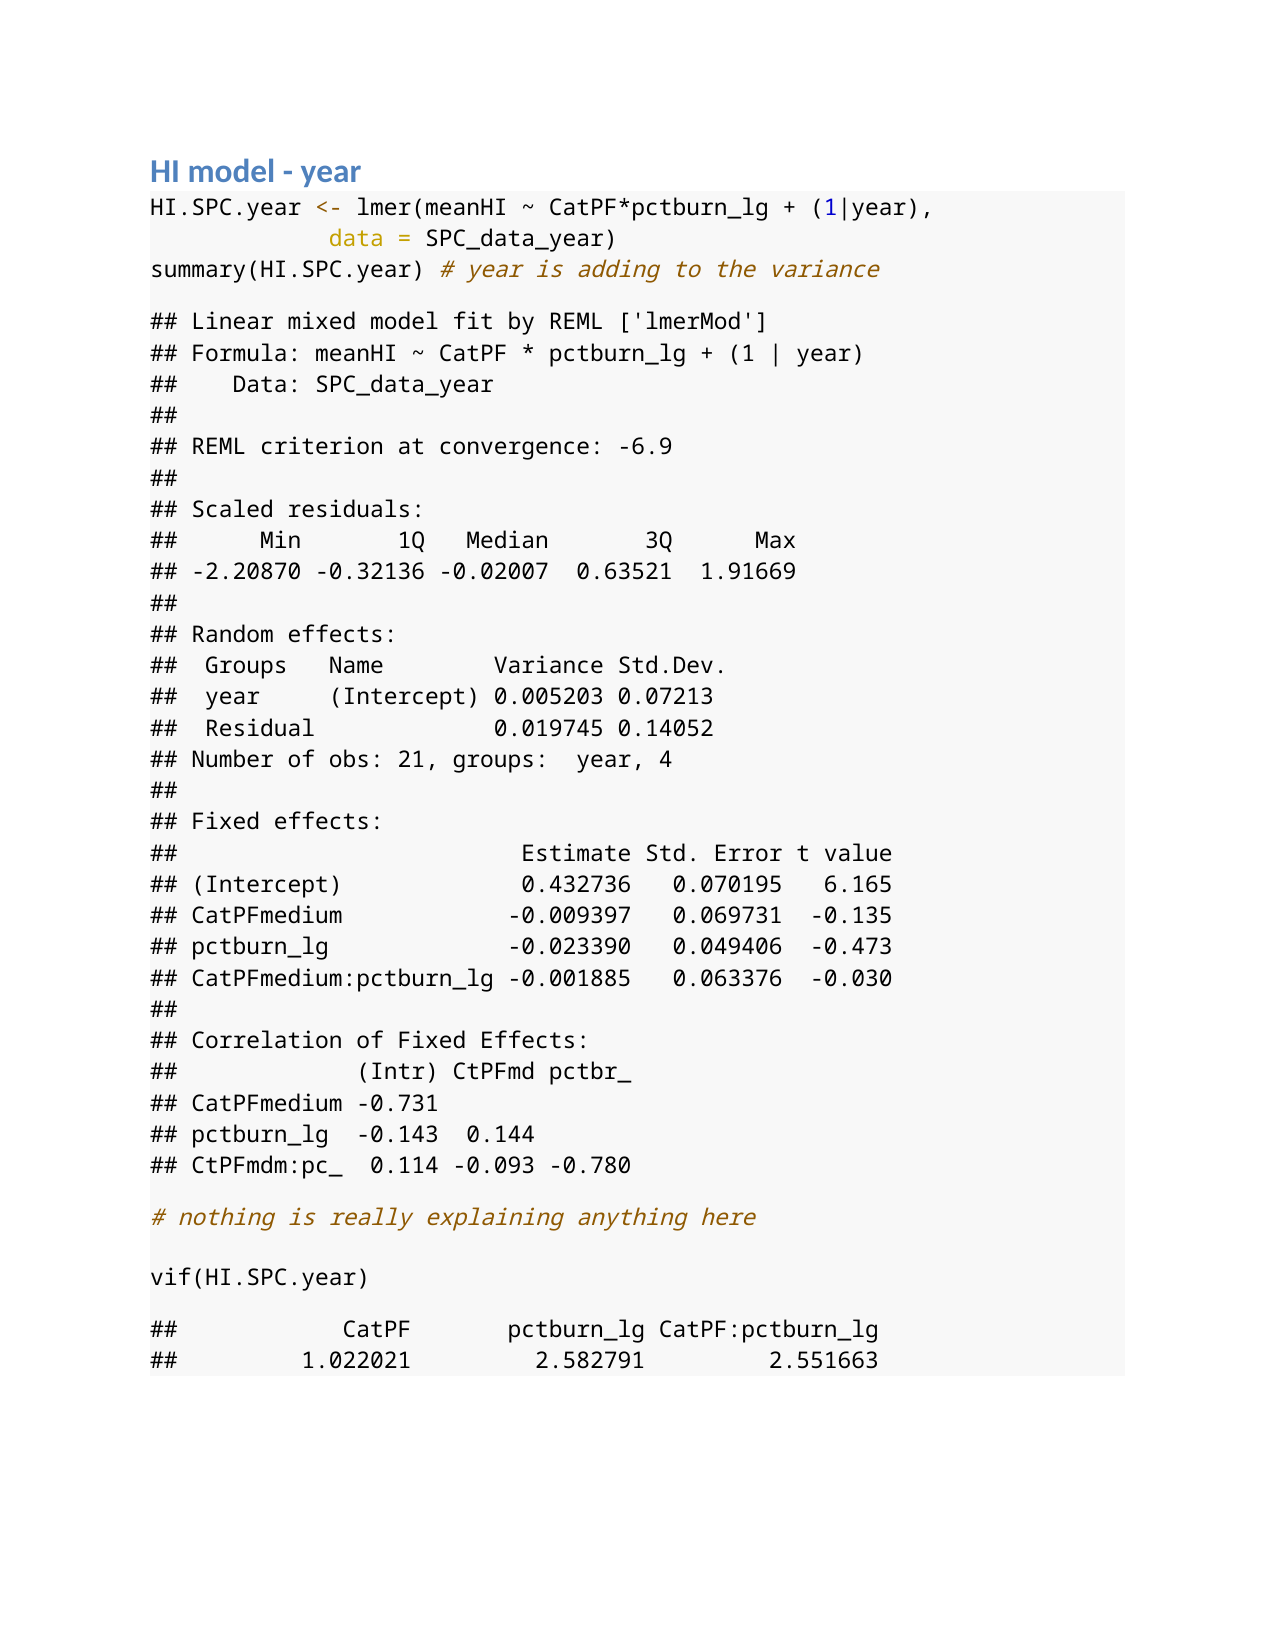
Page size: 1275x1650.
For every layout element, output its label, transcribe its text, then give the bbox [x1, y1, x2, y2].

subtitle HI model - year [150, 150, 1125, 191]
text ## CatPF pctburn_lg CatPF:pctburn_lg ## 1.022021 2.582791 2.551663 [150, 1313, 1125, 1376]
text # nothing is really explaining anything here vif(HI.SPC.year) [150, 1201, 1125, 1292]
text ## Linear mixed model fit by REML ['lmerMod'] ## Formula: meanHI ~ CatPF * pctburn_lg + (1 | year) ## Data: SPC_data_year ## ## REML criterion at convergence: -6.9 ## ## Scaled residuals: ## Min 1Q Median 3Q Max ## -2.20870 -0.32136 -0.02007 0.63521 1.91669 ## ## Random effects: ## Groups Name Variance Std.Dev. ## year (Intercept) 0.005203 0.07213 ## Residual 0.019745 0.14052 ## Number of obs: 21, groups: year, 4 ## ## Fixed effects: ## Estimate Std. Error t value ## (Intercept) 0.432736 0.070195 6.165 ## CatPFmedium -0.009397 0.069731 -0.135 ## pctburn_lg -0.023390 0.049406 -0.473 ## CatPFmedium:pctburn_lg -0.001885 0.063376 -0.030 ## ## Correlation of Fixed Effects: ## (Intr) CtPFmd pctbr_ ## CatPFmedium -0.731 ## pctburn_lg -0.143 0.144 ## CtPFmdm:pc_ 0.114 -0.093 -0.780 [150, 305, 1125, 1180]
text HI.SPC.year <- lmer(meanHI ~ CatPF*pctburn_lg + (1|year), data = SPC_data_year) summary(HI.SPC.year) # year is adding to the variance [617, 191, 1125, 284]
